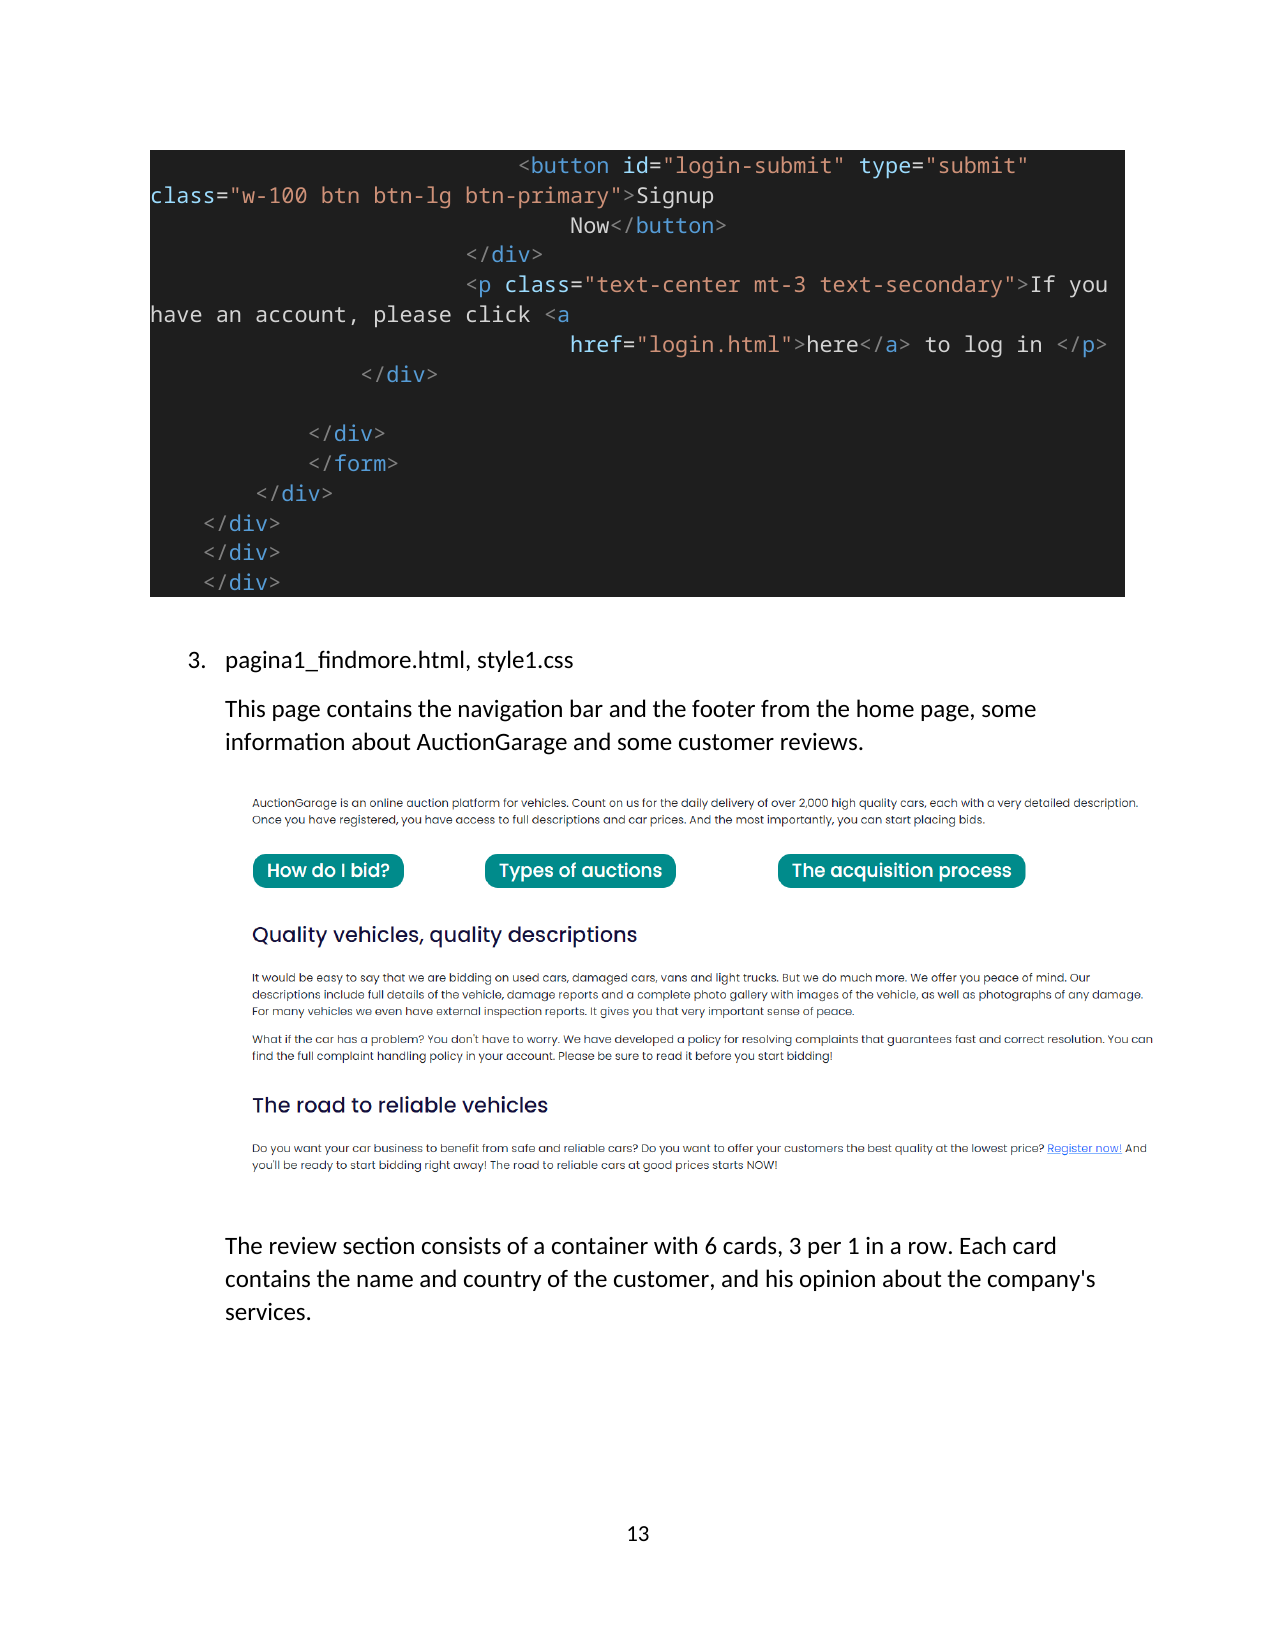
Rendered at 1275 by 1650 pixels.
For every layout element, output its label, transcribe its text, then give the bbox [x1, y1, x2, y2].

text Now</button> [150, 209, 1125, 239]
text </div> [150, 358, 1125, 388]
text <p class="text-center mt-3 text-secondary">If you have an account, please click <a [150, 269, 1125, 329]
text href="login.html">here</a> to log in </p> [150, 329, 1125, 358]
text </div> [150, 418, 1125, 448]
list pagina1_findmore.html, style1.css [187, 644, 1125, 674]
text </div> [150, 537, 1125, 567]
text </div> [150, 239, 1125, 269]
picture [225, 775, 1200, 1212]
text This page contains the navigation bar and the footer from the home page, some information about AuctionGarage and some customer reviews. [225, 693, 1125, 757]
text </div> [150, 567, 1125, 597]
text </form> [150, 448, 1125, 478]
text </div> [150, 478, 1125, 507]
text </div> [150, 507, 1125, 537]
text <button id="login-submit" type="submit" class="w-100 btn btn-lg btn-primary">Signup [150, 150, 1125, 209]
text The review section consists of a container with 6 cards, 3 per 1 in a row. Each card contains the name and country of the customer, and his opinion about the company's services. [225, 1230, 1125, 1327]
